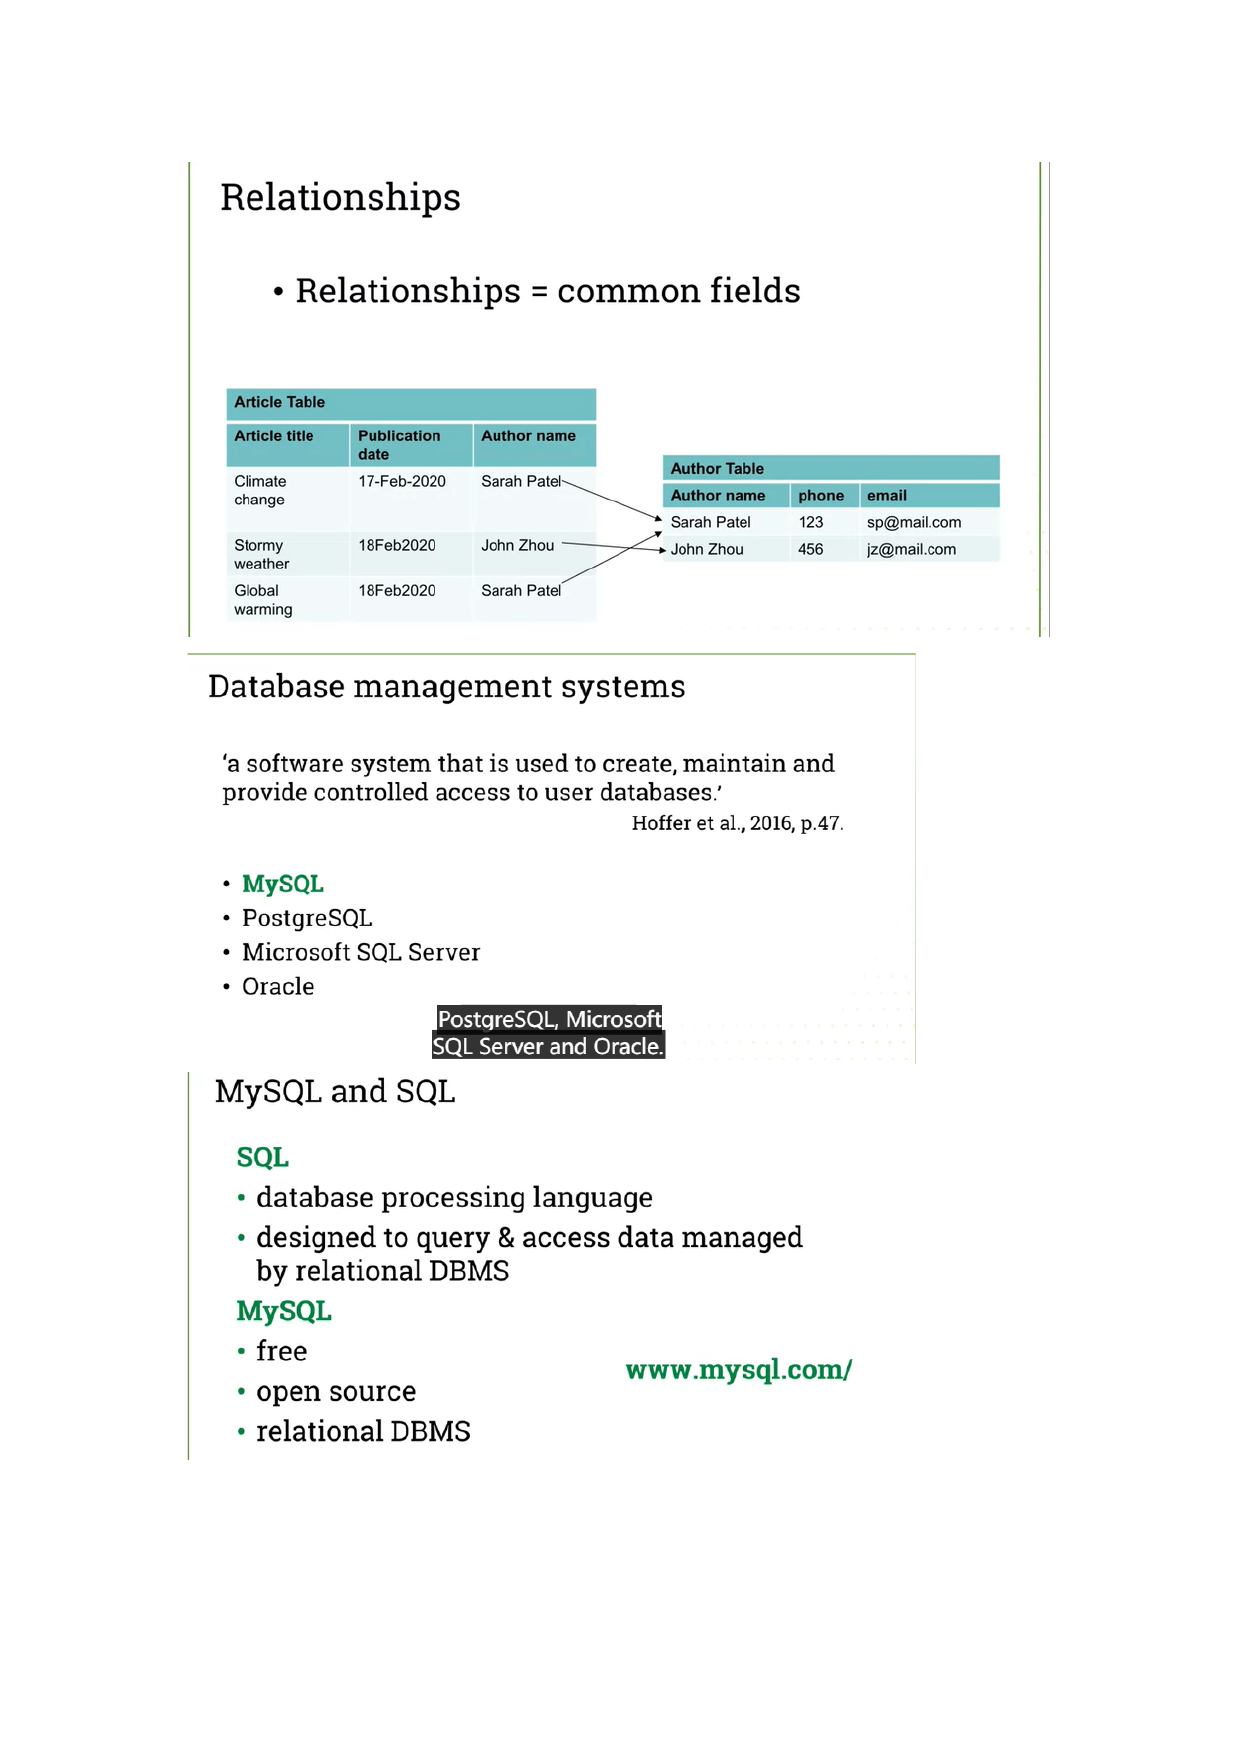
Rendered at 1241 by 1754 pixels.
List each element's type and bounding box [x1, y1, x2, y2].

picture [187, 649, 916, 1064]
picture [187, 1072, 904, 1460]
picture [187, 162, 1053, 637]
